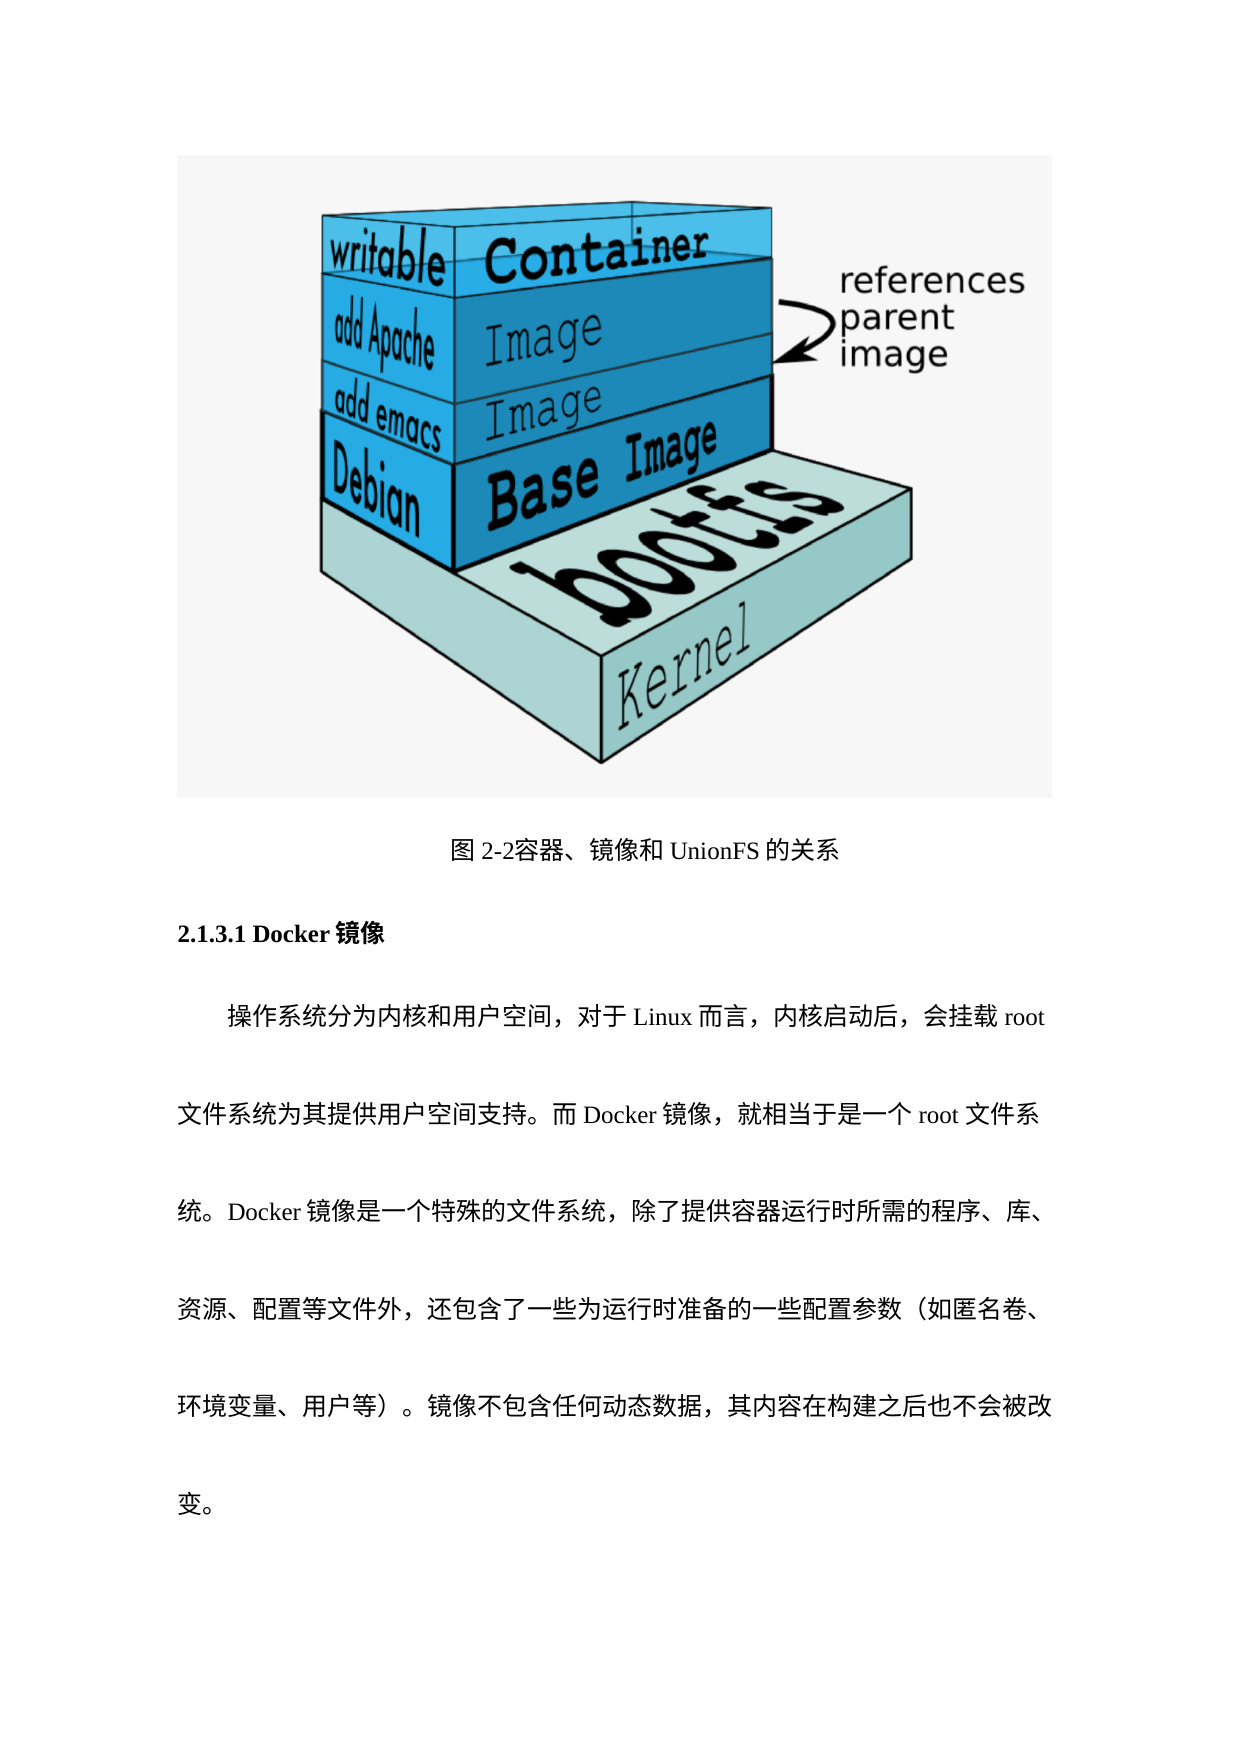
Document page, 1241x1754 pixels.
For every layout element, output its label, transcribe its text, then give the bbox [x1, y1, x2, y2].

picture [177, 155, 1053, 798]
text 图 2-2容器、镜像和UnionFS的关系 [177, 816, 1063, 881]
subtitle 2.1.3.1 Docker镜像 [177, 899, 1063, 964]
text 操作系统分为内核和用户空间，对于 Linux 而言，内核启动后，会挂载 root 文件系统为其提供用户空间支持。而 Docker 镜像，就相当于是一个 root 文件系统。Docker镜像是一个特殊的文件系统，除了提供容器运行时所需的程序、库、资源、配置等文件外，还包含了一些为运行时准备的一些配置参数（如匿名卷、环境变量、用户等）。镜像不包含任何动态数据，其内容在构建之后也不会被改变。 [177, 982, 1063, 1535]
